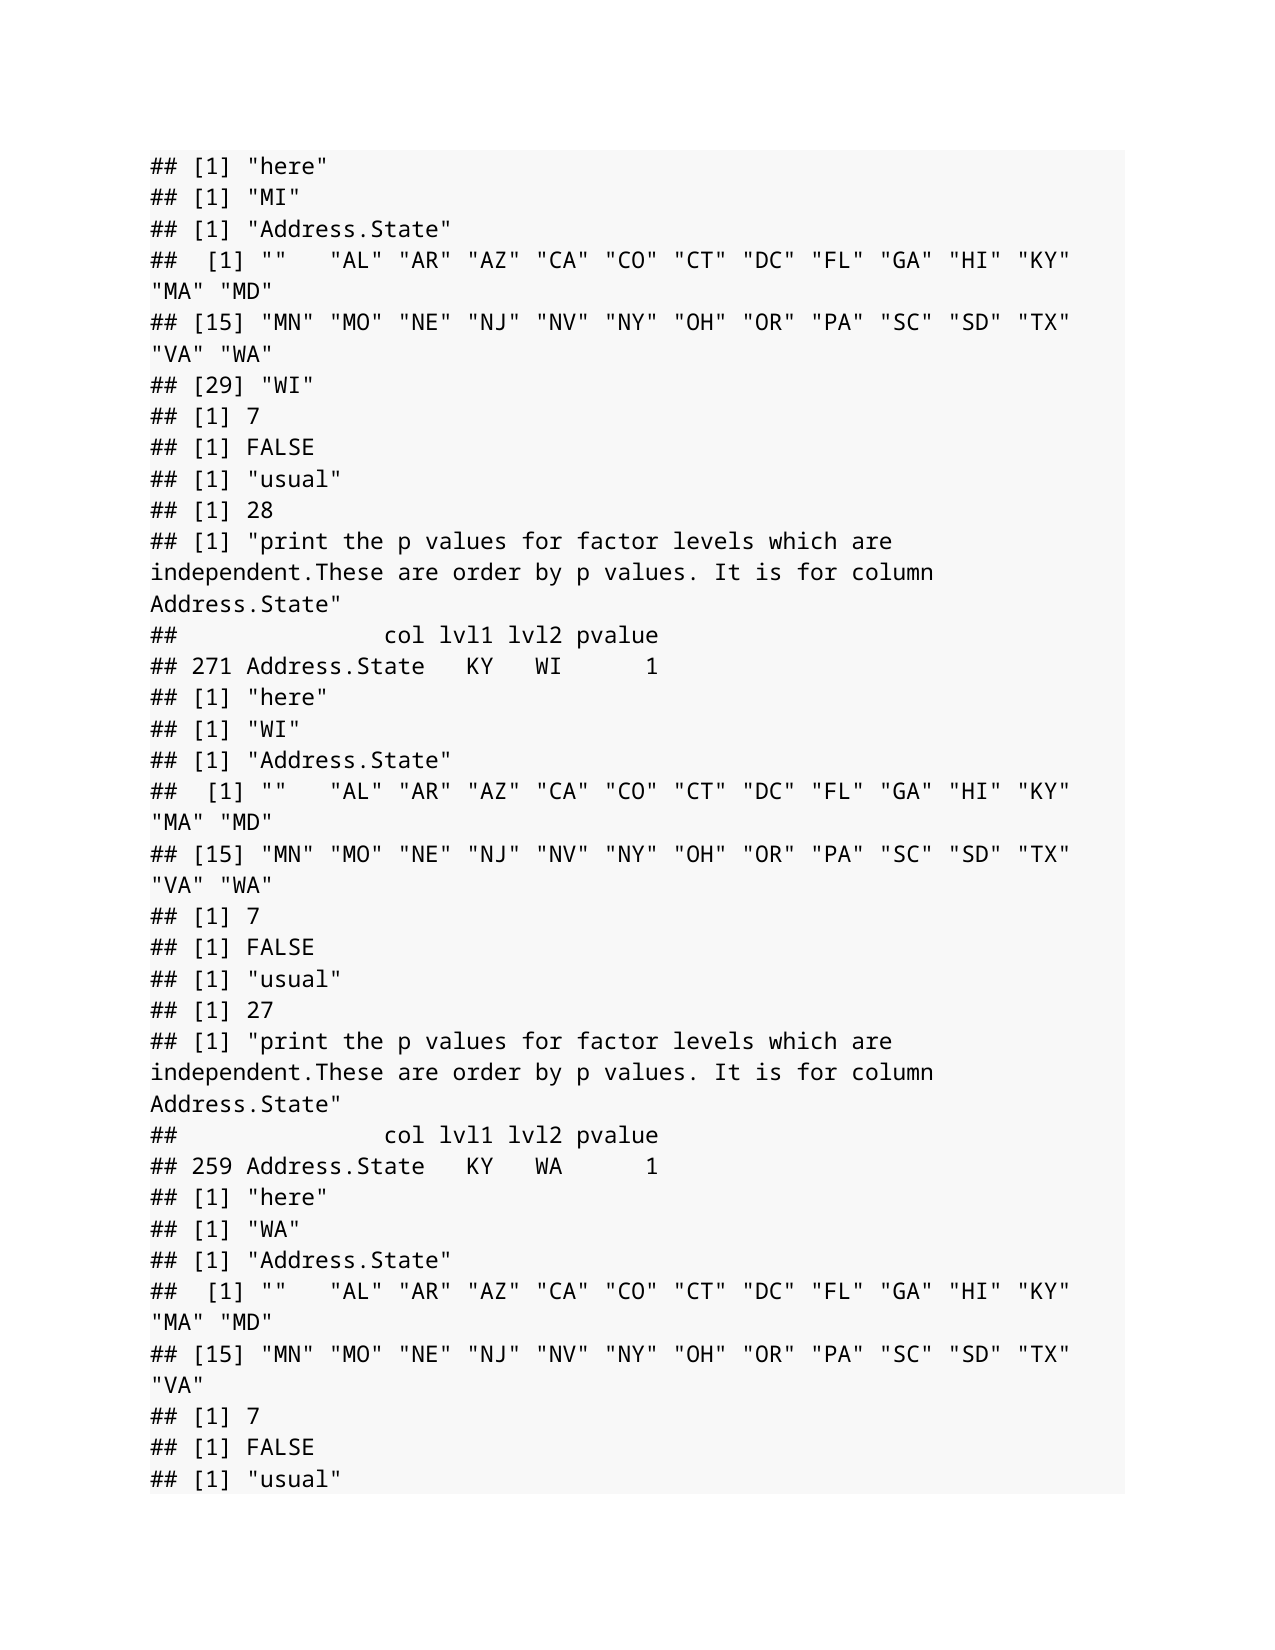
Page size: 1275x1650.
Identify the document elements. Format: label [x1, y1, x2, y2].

text [150, 150, 1125, 1494]
